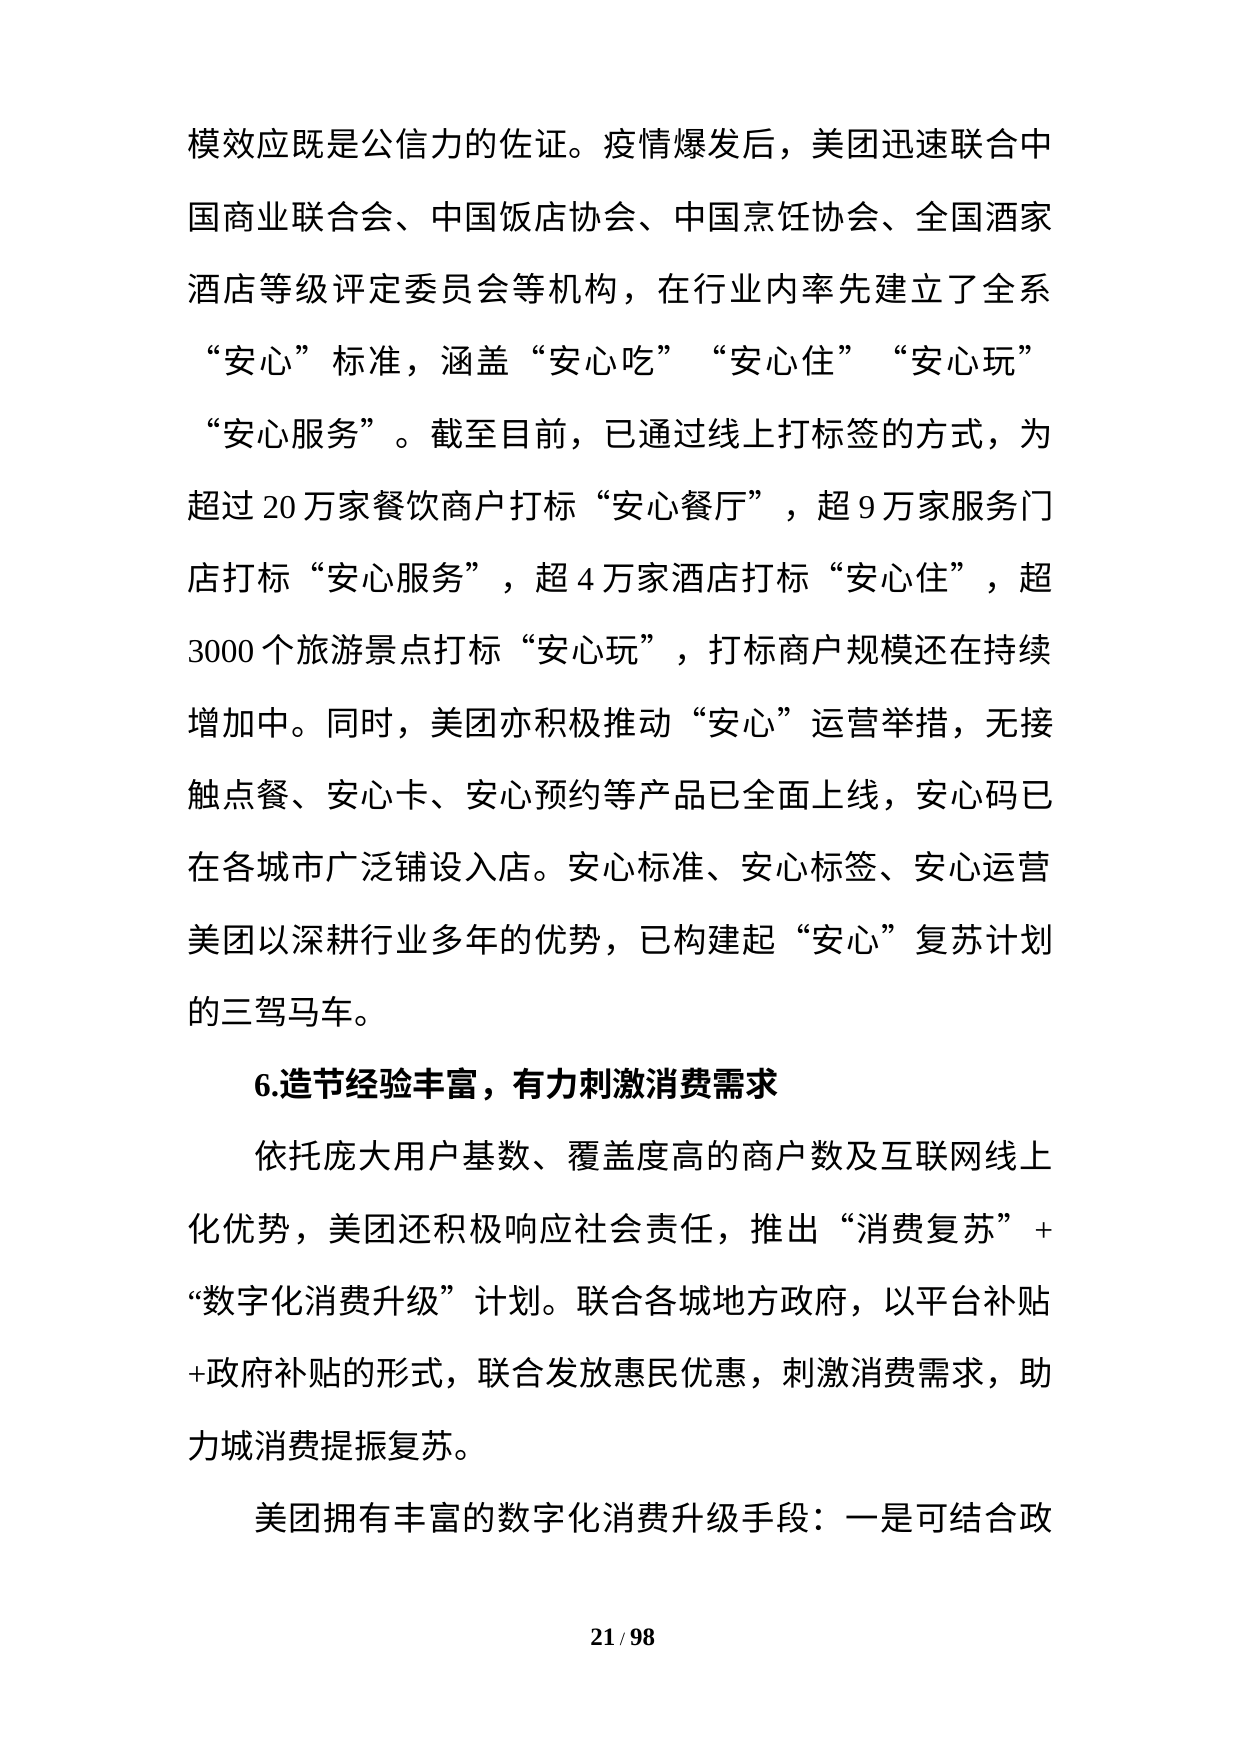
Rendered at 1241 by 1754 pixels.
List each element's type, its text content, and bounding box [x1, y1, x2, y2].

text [187, 118, 1053, 1034]
text 依托庞大用户基数、覆盖度高的商户数及互联网线上化优势，美团还积极响应社会责任，推出“消费复苏”+“数字化消费升级”计划。联合各城地方政府，以平台补贴+政府补贴的形式，联合发放惠民优惠，刺激消费需求，助力城消费提振复苏。 [187, 1130, 1053, 1468]
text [187, 1492, 1053, 1540]
text 6.造节经验丰富，有力刺激消费需求 [187, 1058, 1053, 1106]
